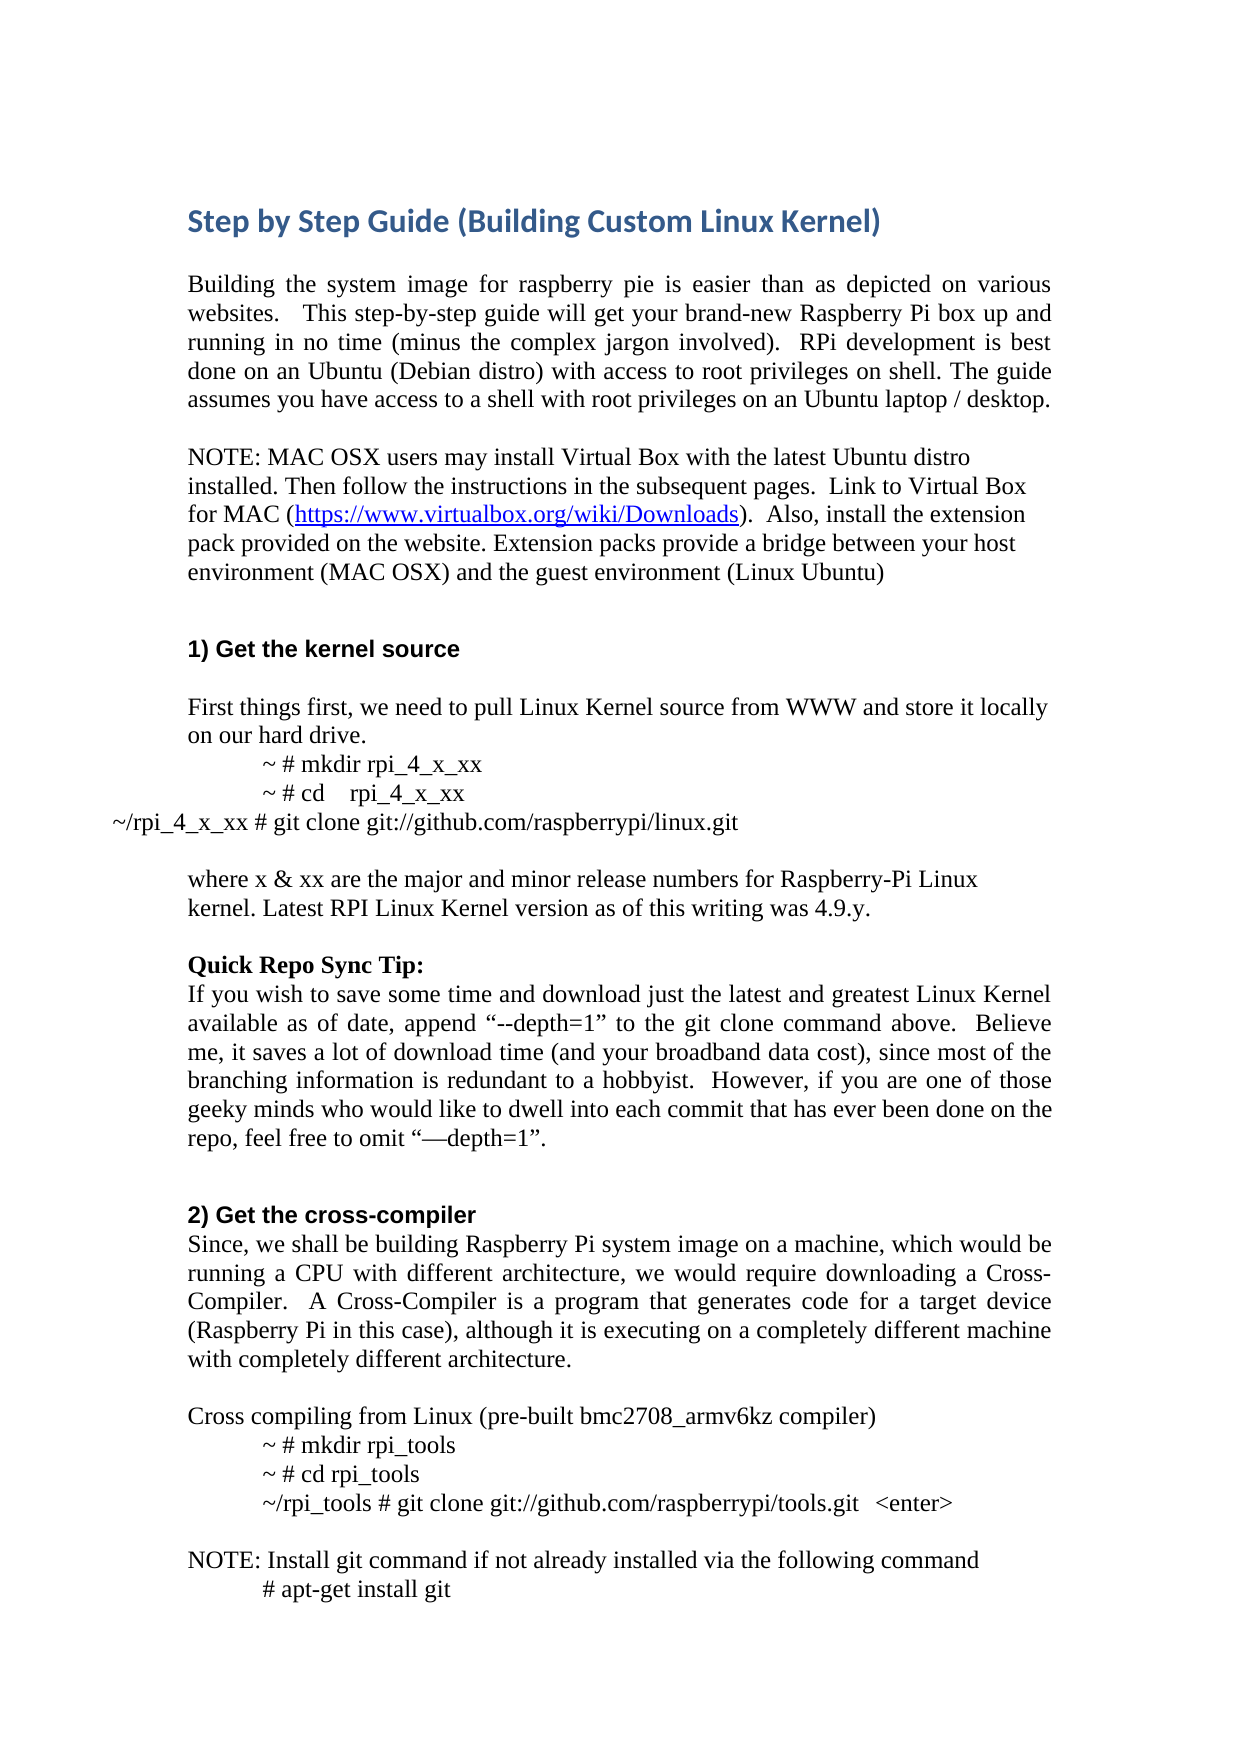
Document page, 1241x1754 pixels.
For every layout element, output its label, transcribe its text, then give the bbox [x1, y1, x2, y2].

text # apt-get install git [187, 1574, 1053, 1603]
text ~/rpi_tools # git clone git://github.com/raspberrypi/tools.git <enter> [187, 1488, 1053, 1516]
subtitle 2) Get the cross-compiler [187, 1201, 1053, 1229]
text If you wish to save some time and download just the latest and greatest Linux Kernel available as of date, append “--depth=1” to the git clone command above. Believe me, it saves a lot of download time (and your broadband data cost), since most of the branching information is redundant to a hobbyist. However, if you are one of those geeky minds who would like to dwell into each commit that has ever been done on the repo, feel free to omit “—depth=1”. [187, 979, 1053, 1152]
text ~ # cd rpi_4_x_xx [187, 778, 1053, 807]
subtitle 1) Get the kernel source [187, 635, 1053, 663]
text Building the system image for raspberry pie is easier than as depicted on various websites. This step-by-step guide will get your brand-new Raspberry Pi box up and running in no time (minus the complex jargon involved). RPi development is best done on an Ubuntu (Debian distro) with access to root privileges on shell. The guide assumes you have access to a shell with root privileges on an Ubuntu laptop / desktop. [187, 269, 1053, 413]
text Since, we shall be building Raspberry Pi system image on a machine, which would be running a CPU with different architecture, we would require downloading a Cross-Compiler. A Cross-Compiler is a program that generates code for a target device (Raspberry Pi in this case), although it is executing on a completely different machine with completely different architecture. [187, 1229, 1053, 1373]
text ~ # mkdir rpi_tools [187, 1430, 1053, 1459]
text ~/rpi_4_x_xx # git clone git://github.com/raspberrypi/linux.git [99, 807, 1148, 835]
text Quick Repo Sync Tip: [187, 950, 1053, 979]
text NOTE: MAC OSX users may install Virtual Box with the latest Ubuntu distro installed. Then follow the instructions in the subsequent pages. Link to Virtual Box for MAC (https://www.virtualbox.org/wiki/Downloads). Also, install the extension pack provided on the website. Extension packs provide a bridge between your host environment (MAC OSX) and the guest environment (Linux Ubuntu) [187, 442, 1053, 586]
text ~ # mkdir rpi_4_x_xx [187, 749, 1053, 778]
text where x & xx are the major and minor release numbers for Raspberry-Pi Linux kernel. Latest RPI Linux Kernel version as of this writing was 4.9.y. [187, 864, 1053, 922]
subtitle Step by Step Guide (Building Custom Linux Kernel) [187, 200, 1053, 241]
text Cross compiling from Linux (pre-built bmc2708_armv6kz compiler) [187, 1401, 1053, 1430]
text First things first, we need to pull Linux Kernel source from WWW and store it locally on our hard drive. [187, 692, 1053, 749]
text ~ # cd rpi_tools [187, 1459, 1053, 1488]
text NOTE: Install git command if not already installed via the following command [187, 1545, 1053, 1574]
